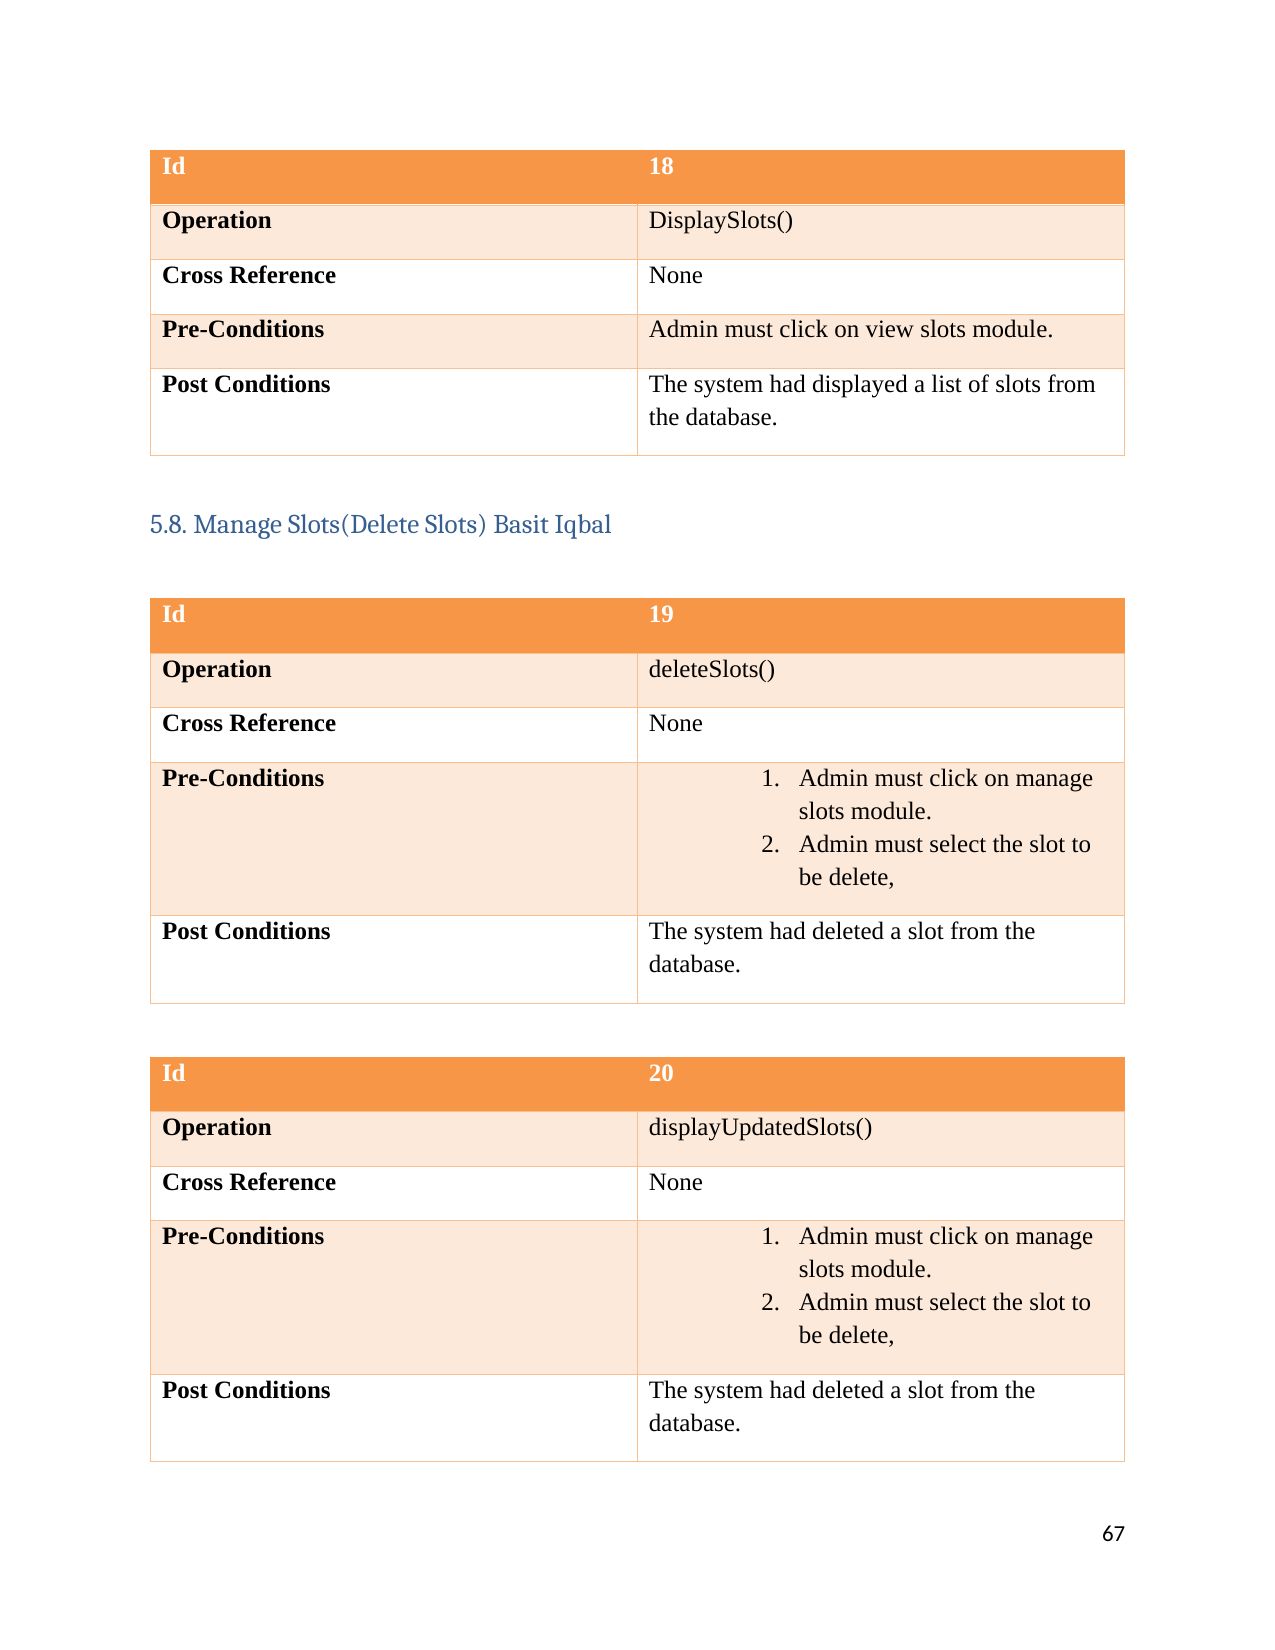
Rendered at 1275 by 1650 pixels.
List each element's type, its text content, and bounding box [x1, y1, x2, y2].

table_cell Admin must click on manage slots module. Admin must select the slot to be delete, [638, 1221, 1124, 1374]
table_cell Cross Reference [151, 708, 637, 762]
table_cell DisplaySlots() [638, 206, 1124, 259]
table_header 18 [638, 151, 1124, 204]
table_cell Post Conditions [151, 916, 637, 1003]
table_header Id [151, 1058, 637, 1111]
table_cell Admin must click on view slots module. [638, 315, 1124, 368]
table_cell None [638, 1167, 1124, 1220]
table_cell Cross Reference [151, 1167, 637, 1220]
table_header Id [151, 151, 637, 204]
table_cell Operation [151, 1112, 637, 1166]
table_cell Admin must click on manage slots module. Admin must select the slot to be delete, [638, 763, 1124, 915]
table_cell Pre-Conditions [151, 763, 637, 915]
table_cell Pre-Conditions [151, 1221, 637, 1374]
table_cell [638, 369, 1124, 455]
table_cell Pre-Conditions [151, 315, 637, 368]
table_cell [638, 1375, 1124, 1461]
table_header 19 [638, 599, 1124, 653]
subtitle 5.8. Manage Slots(Delete Slots) Basit Iqbal [150, 509, 1125, 541]
table_cell Post Conditions [151, 1375, 637, 1461]
table_cell None [638, 708, 1124, 762]
table_cell Operation [151, 206, 637, 259]
table_cell displayUpdatedSlots() [638, 1112, 1124, 1166]
table_cell None [638, 260, 1124, 313]
table_cell Cross Reference [151, 260, 637, 313]
table_header Id [151, 599, 637, 653]
table_cell Operation [151, 654, 637, 707]
table_header 20 [638, 1058, 1124, 1111]
table_cell deleteSlots() [638, 654, 1124, 707]
table_cell Post Conditions [151, 369, 637, 455]
table_cell The system had deleted a slot from the database. [638, 916, 1124, 1003]
